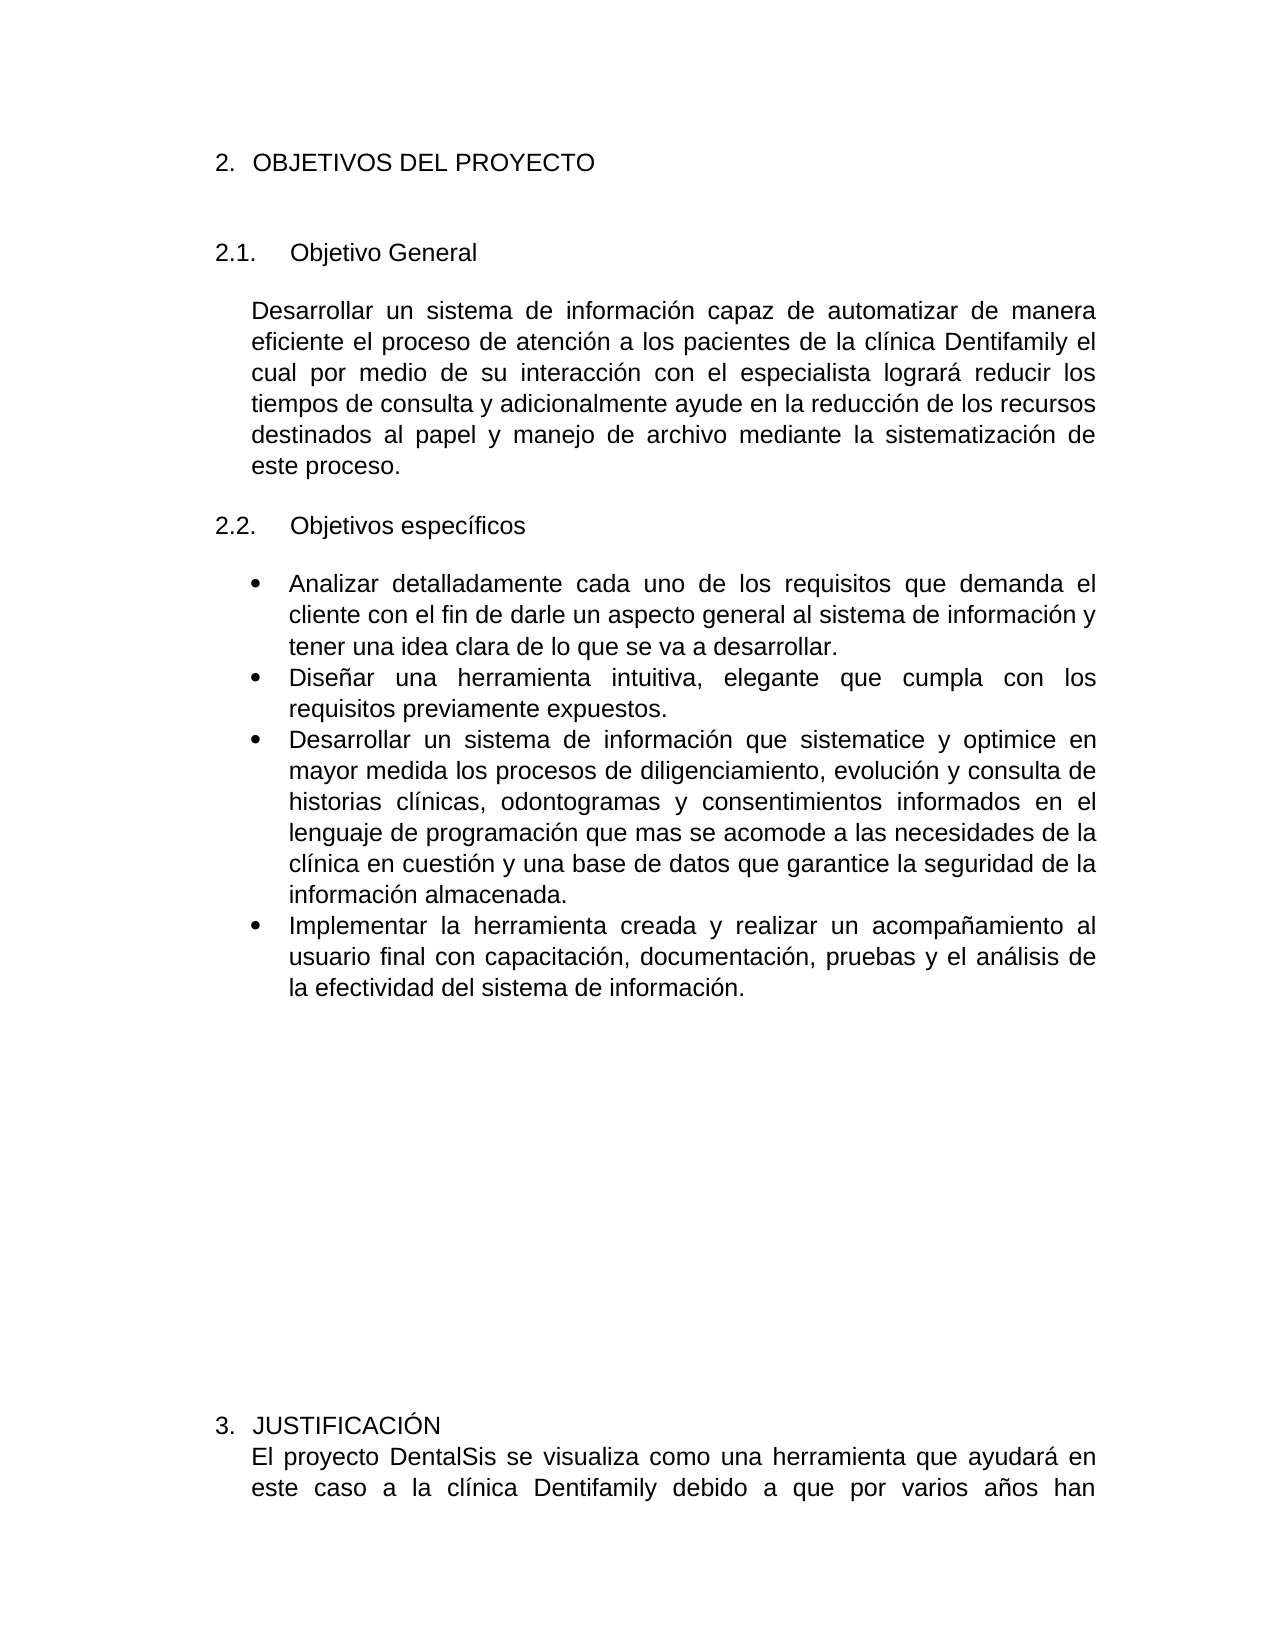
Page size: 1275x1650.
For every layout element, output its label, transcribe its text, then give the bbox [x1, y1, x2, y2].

list Diseñar una herramienta intuitiva, elegante que cumpla con los requisitos previamente expuestos. [251, 662, 1098, 722]
subtitle Objetivos específicos [215, 511, 1098, 540]
list Desarrollar un sistema de información que sistematice y optimice en mayor medida los procesos de diligenciamiento, evolución y consulta de historias clínicas, odontogramas y consentimientos informados en el lenguaje de programación que mas se acomode a las necesidades de la clínica en cuestión y una base de datos que garantice la seguridad de la información almacenada. [251, 725, 1098, 909]
subtitle OBJETIVOS DEL PROYECTO [215, 148, 1098, 176]
subtitle Objetivo General [215, 238, 1098, 267]
text Desarrollar un sistema de información capaz de automatizar de manera eficiente el proceso de atención a los pacientes de la clínica Dentifamily el cual por medio de su interacción con el especialista logrará reducir los tiempos de consulta y adicionalmente ayude en la reducción de los recursos destinados al papel y manejo de archivo mediante la sistematización de este proceso. [251, 296, 1098, 480]
list Analizar detalladamente cada uno de los requisitos que demanda el cliente con el fin de darle un aspecto general al sistema de información y tener una idea clara de lo que se va a desarrollar. [251, 569, 1098, 660]
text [251, 1442, 1098, 1502]
subtitle JUSTIFICACIÓN [215, 1411, 1098, 1440]
list Implementar la herramienta creada y realizar un acompañamiento al usuario final con capacitación, documentación, pruebas y el análisis de la efectividad del sistema de información. [251, 911, 1098, 1002]
